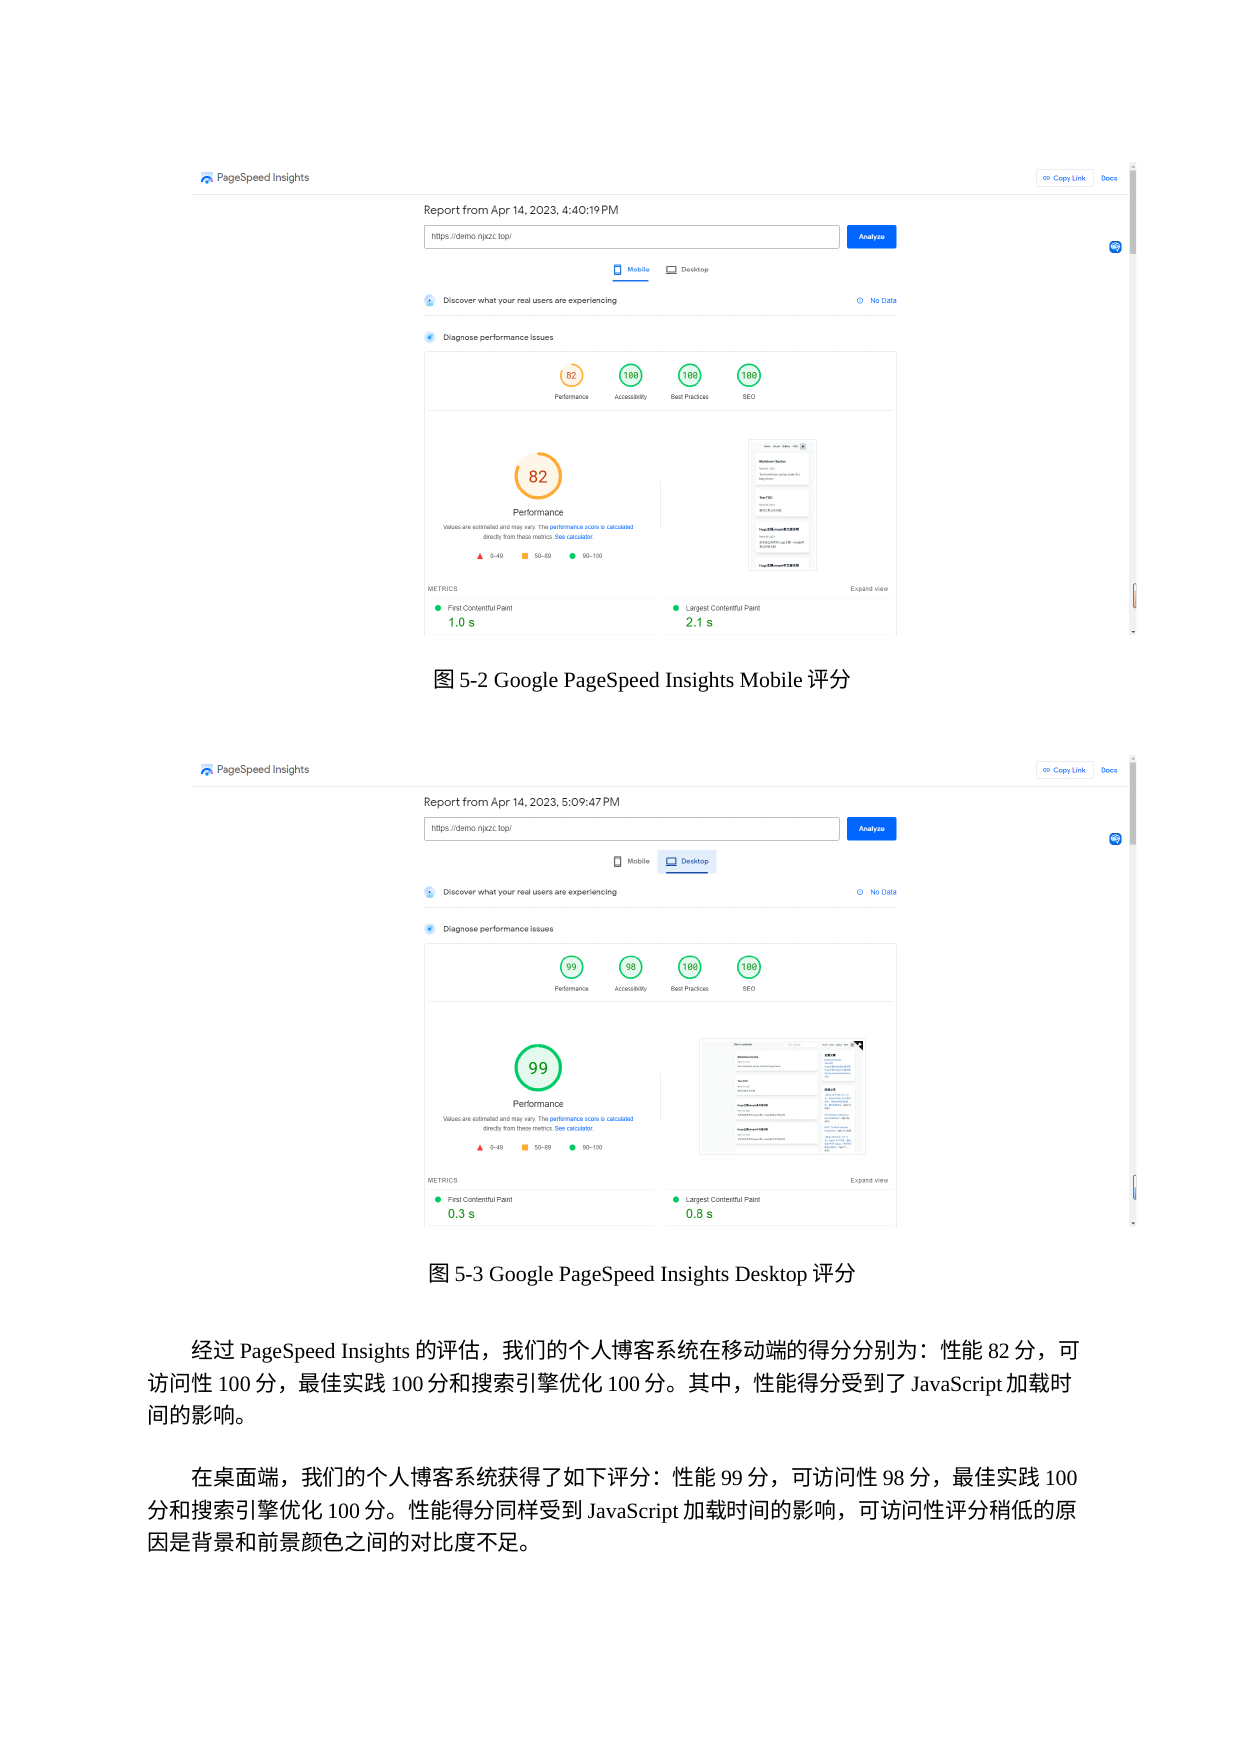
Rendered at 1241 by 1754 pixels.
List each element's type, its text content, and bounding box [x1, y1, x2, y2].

text 图5-2 Google PageSpeed Insights Mobile评分 [148, 662, 1092, 694]
picture [191, 162, 1137, 635]
text 在桌面端，我们的个人博客系统获得了如下评分：性能99分，可访问性98分，最佳实践100分和搜索引擎优化100分。性能得分同样受到JavaScript加载时间的影响，可访问性评分稍低的原因是背景和前景颜色之间的对比度不足。 [148, 1460, 1092, 1557]
text 经过PageSpeed Insights的评估，我们的个人博客系统在移动端的得分分别为：性能82分，可访问性100分，最佳实践100分和搜索引擎优化100分。其中，性能得分受到了JavaScript加载时间的影响。 [148, 1333, 1092, 1431]
text 图5-3 Google PageSpeed Insights Desktop评分 [148, 1256, 1092, 1288]
picture [191, 755, 1137, 1227]
